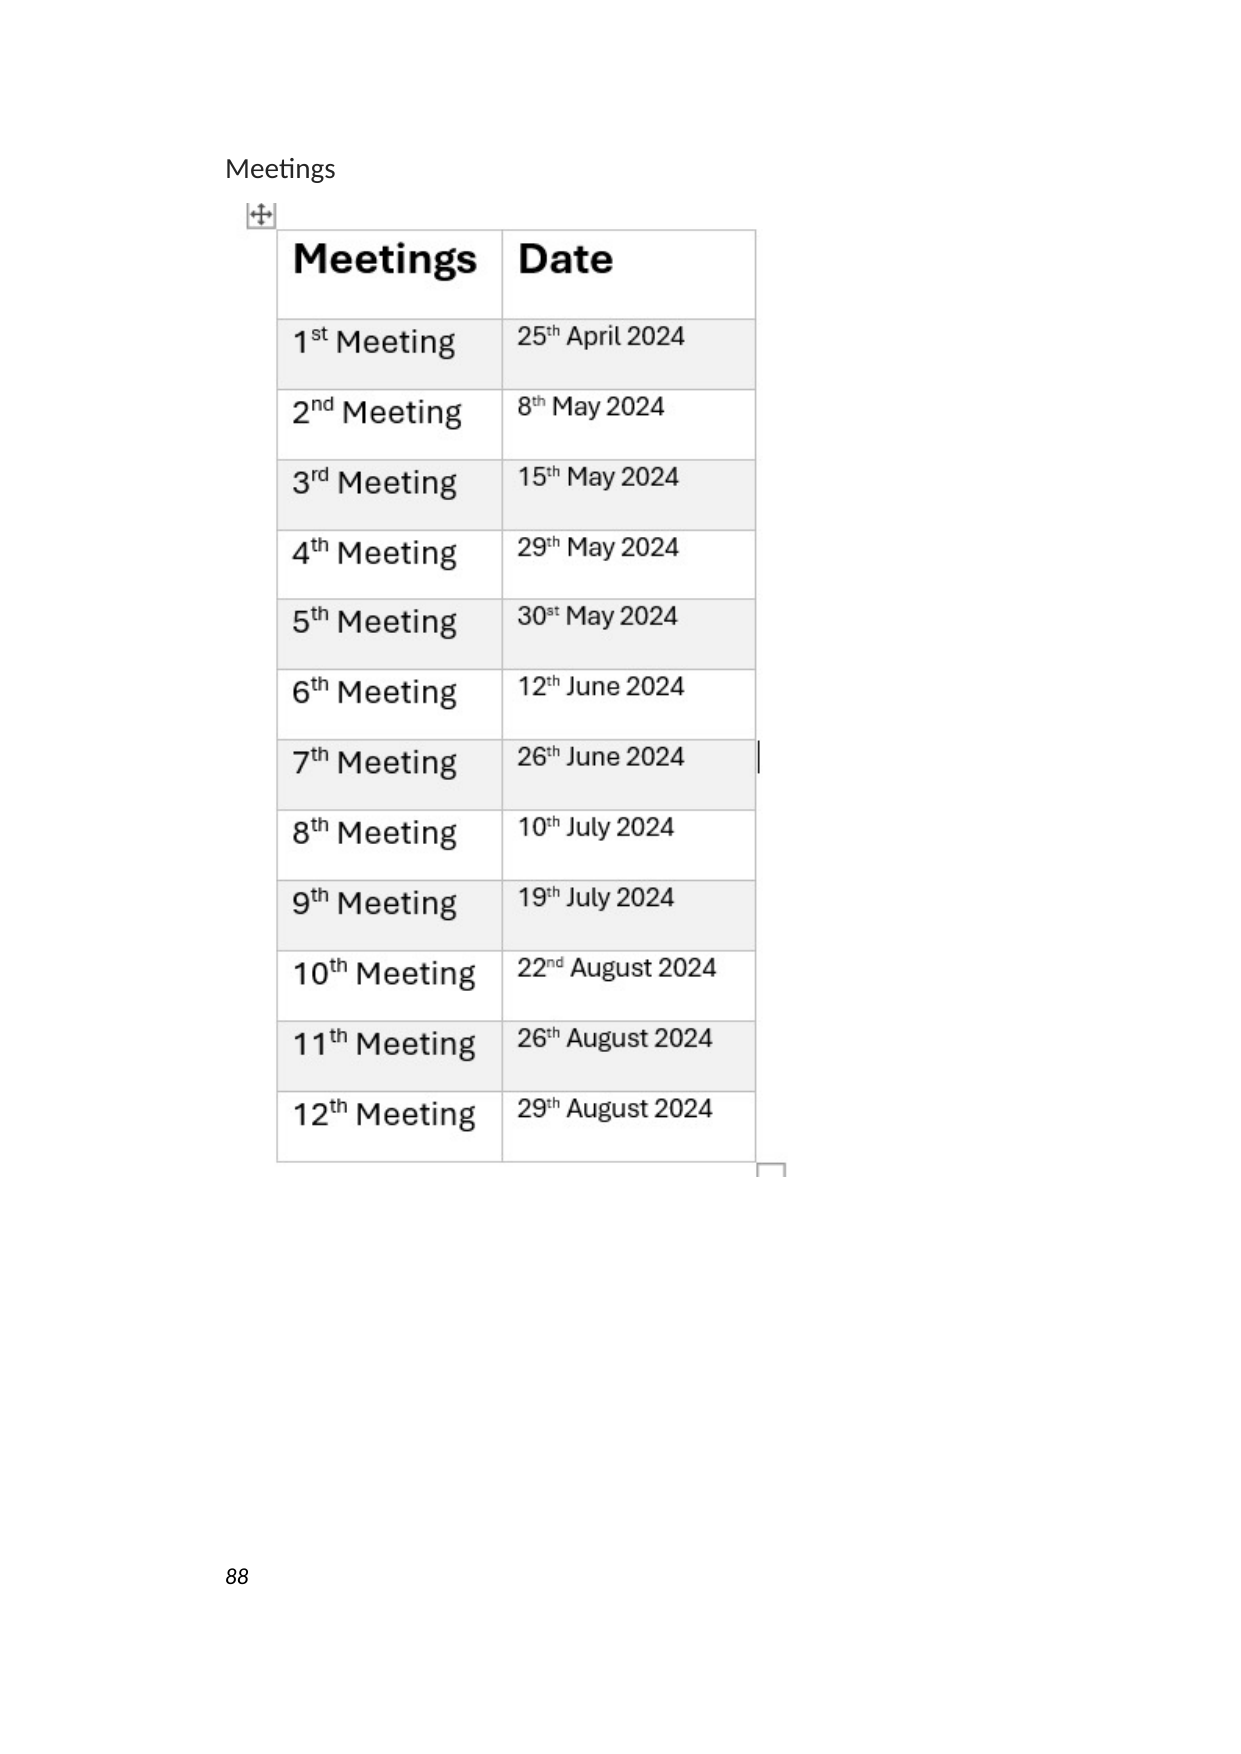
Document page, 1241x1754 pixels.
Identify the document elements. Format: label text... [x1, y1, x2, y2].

subtitle Meetings [225, 150, 1090, 186]
picture [225, 203, 802, 1177]
